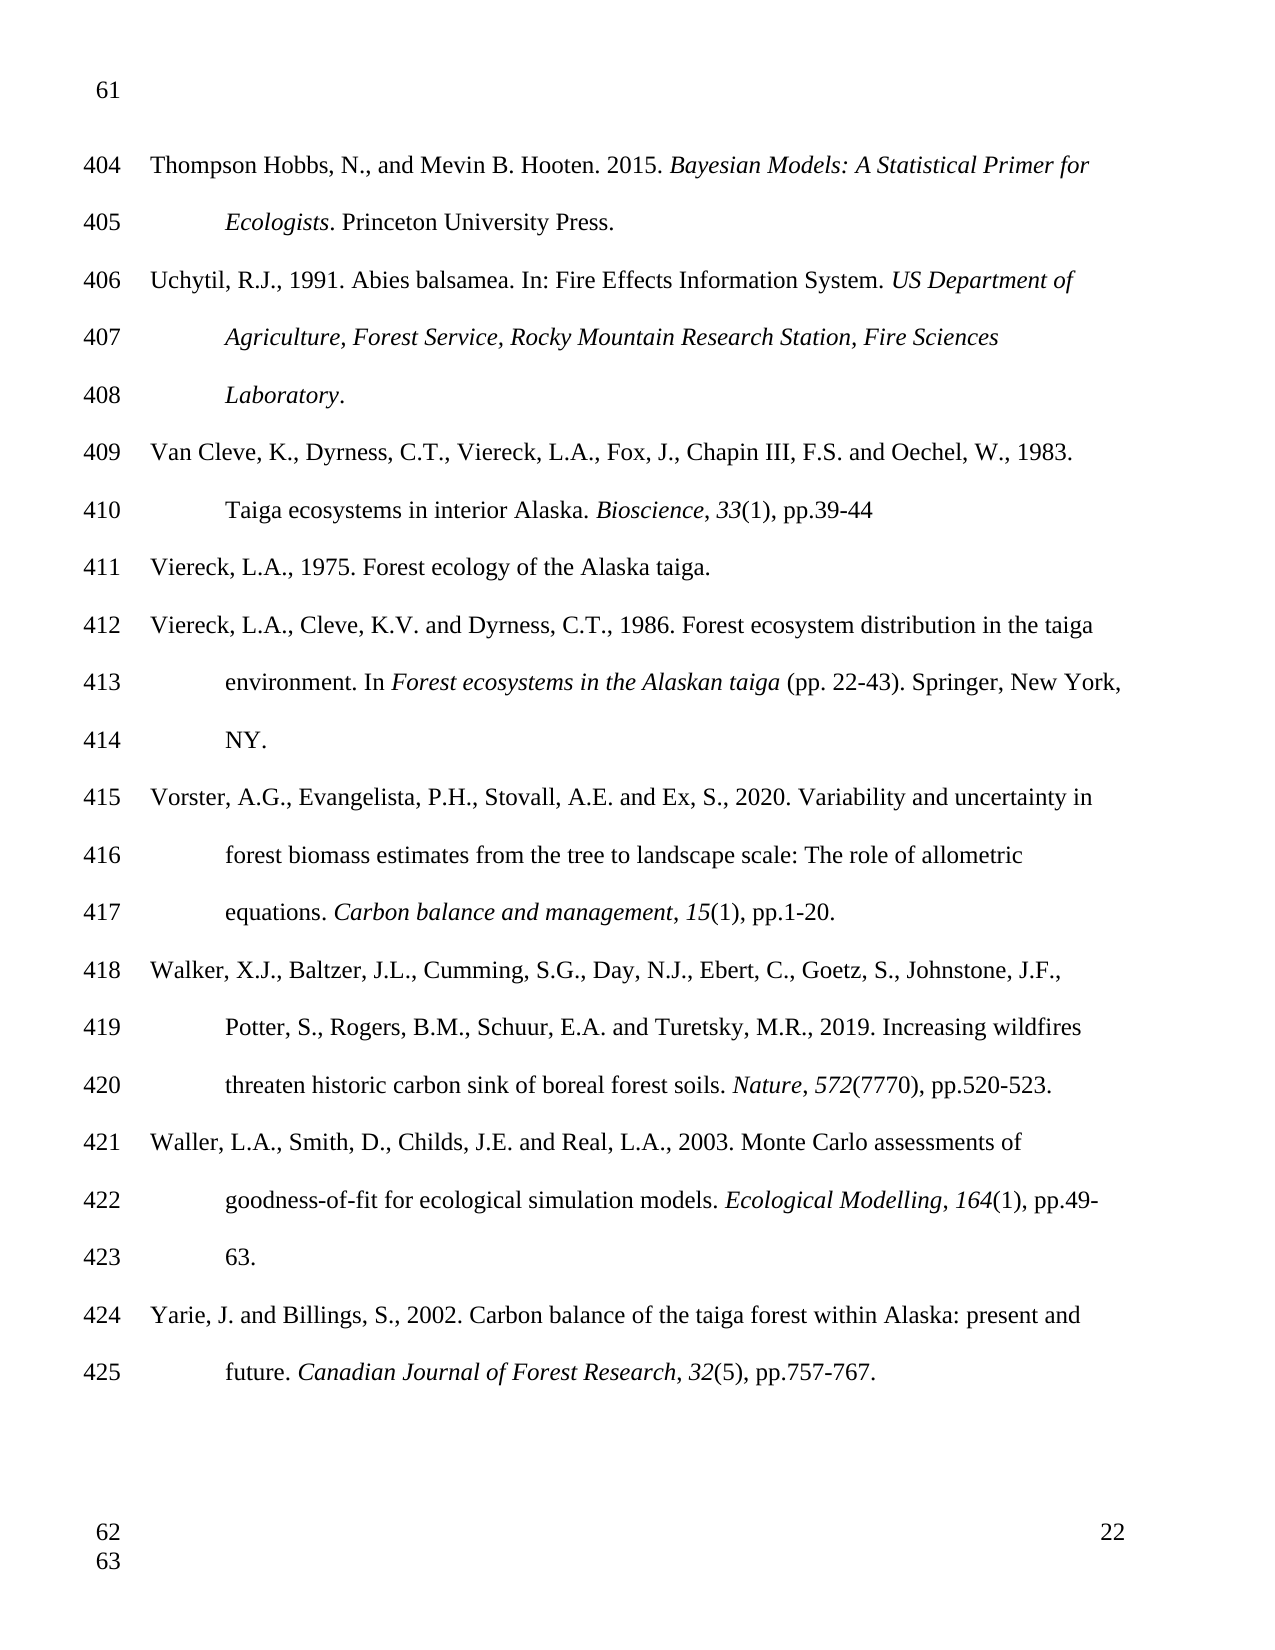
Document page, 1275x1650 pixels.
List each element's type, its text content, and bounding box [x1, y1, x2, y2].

text Waller, L.A., Smith, D., Childs, J.E. and Real, L.A., 2003. Monte Carlo assessments of goodness-of-fit for ecological simulation models. Ecological Modelling, 164(1), pp.49-63. [150, 1127, 1125, 1271]
text Yarie, J. and Billings, S., 2002. Carbon balance of the taiga forest within Alaska: present and future. Canadian Journal of Forest Research, 32(5), pp.757-767. [150, 1300, 1125, 1386]
text Van Cleve, K., Dyrness, C.T., Viereck, L.A., Fox, J., Chapin III, F.S. and Oechel, W., 1983. Taiga ecosystems in interior Alaska. Bioscience, 33(1), pp.39-44 [150, 437, 1125, 524]
text Viereck, L.A., Cleve, K.V. and Dyrness, C.T., 1986. Forest ecosystem distribution in the taiga environment. In Forest ecosystems in the Alaskan taiga (pp. 22-43). Springer, New York, NY. [150, 610, 1125, 754]
text Uchytil, R.J., 1991. Abies balsamea. In: Fire Effects Information System. US Department of Agriculture, Forest Service, Rocky Mountain Research Station, Fire Sciences Laboratory. [150, 265, 1125, 409]
text Viereck, L.A., 1975. Forest ecology of the Alaska taiga. [150, 552, 1125, 581]
text Thompson Hobbs, N., and Mevin B. Hooten. 2015. Bayesian Models: A Statistical Primer for Ecologists. Princeton University Press. [150, 150, 1125, 236]
text Vorster, A.G., Evangelista, P.H., Stovall, A.E. and Ex, S., 2020. Variability and uncertainty in forest biomass estimates from the tree to landscape scale: The role of allometric equations. Carbon balance and management, 15(1), pp.1-20. [150, 782, 1125, 926]
text Walker, X.J., Baltzer, J.L., Cumming, S.G., Day, N.J., Ebert, C., Goetz, S., Johnstone, J.F., Potter, S., Rogers, B.M., Schuur, E.A. and Turetsky, M.R., 2019. Increasing wildfires threaten historic carbon sink of boreal forest soils. Nature, 572(7770), pp.520-523. [150, 955, 1125, 1099]
